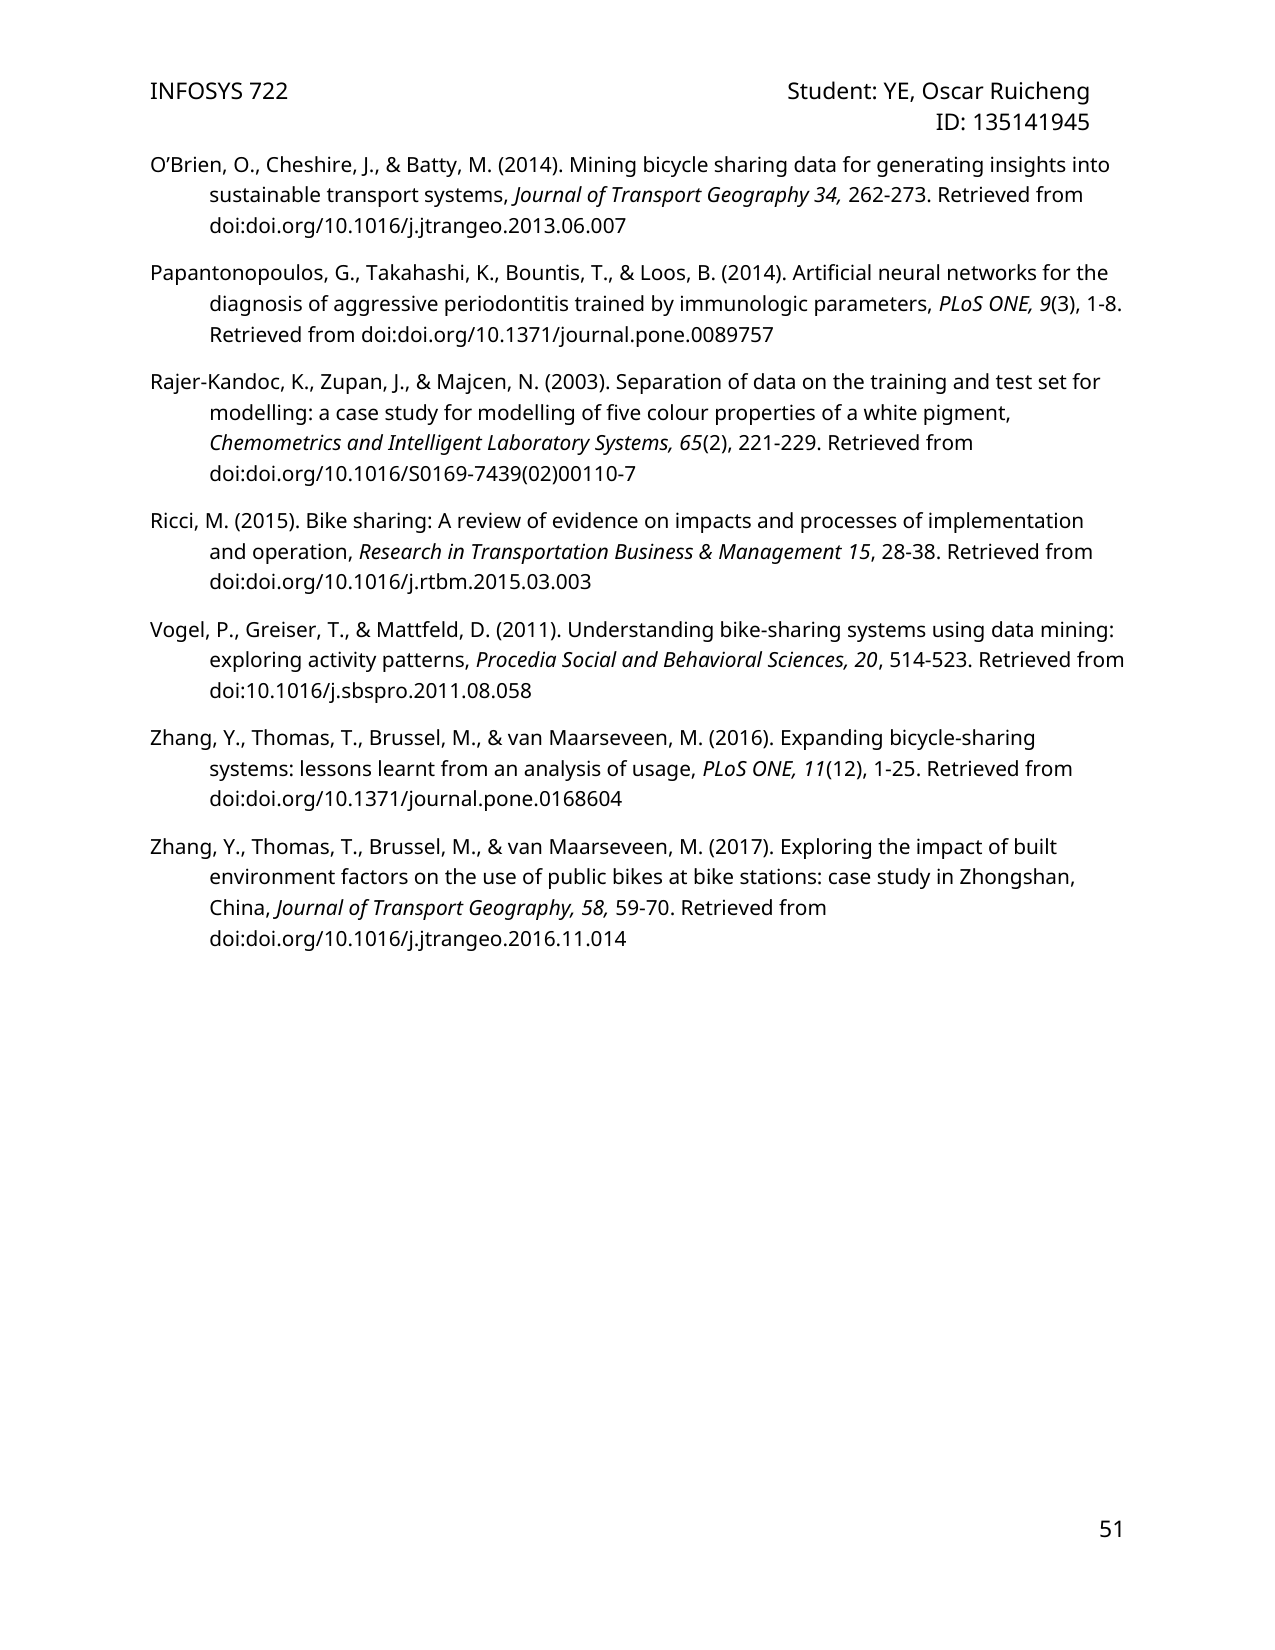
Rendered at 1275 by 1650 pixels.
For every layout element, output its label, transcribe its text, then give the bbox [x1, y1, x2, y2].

text O’Brien, O., Cheshire, J., & Batty, M. (2014). Mining bicycle sharing data for generating insights into sustainable transport systems, Journal of Transport Geography 34, 262-273. Retrieved from doi:doi.org/10.1016/j.jtrangeo.2013.06.007 [150, 150, 1125, 240]
text Vogel, P., Greiser, T., & Mattfeld, D. (2011). Understanding bike-sharing systems using data mining: exploring activity patterns, Procedia Social and Behavioral Sciences, 20, 514-523. Retrieved from doi:10.1016/j.sbspro.2011.08.058 [150, 615, 1125, 704]
text Papantonopoulos, G., Takahashi, K., Bountis, T., & Loos, B. (2014). Artificial neural networks for the diagnosis of aggressive periodontitis trained by immunologic parameters, PLoS ONE, 9(3), 1-8. Retrieved from doi:doi.org/10.1371/journal.pone.0089757 [150, 258, 1125, 348]
text Zhang, Y., Thomas, T., Brussel, M., & van Maarseveen, M. (2016). Expanding bicycle-sharing systems: lessons learnt from an analysis of usage, PLoS ONE, 11(12), 1-25. Retrieved from doi:doi.org/10.1371/journal.pone.0168604 [150, 723, 1125, 813]
text Zhang, Y., Thomas, T., Brussel, M., & van Maarseveen, M. (2017). Exploring the impact of built environment factors on the use of public bikes at bike stations: case study in Zhongshan, China, Journal of Transport Geography, 58, 59-70. Retrieved from doi:doi.org/10.1016/j.jtrangeo.2016.11.014 [150, 832, 1125, 952]
text Ricci, M. (2015). Bike sharing: A review of evidence on impacts and processes of implementation and operation, Research in Transportation Business & Management 15, 28-38. Retrieved from doi:doi.org/10.1016/j.rtbm.2015.03.003 [150, 506, 1125, 596]
text Rajer-Kandoc, K., Zupan, J., & Majcen, N. (2003). Separation of data on the training and test set for modelling: a case study for modelling of five colour properties of a white pigment, Chemometrics and Intelligent Laboratory Systems, 65(2), 221-229. Retrieved from doi:doi.org/10.1016/S0169-7439(02)00110-7 [150, 367, 1125, 487]
